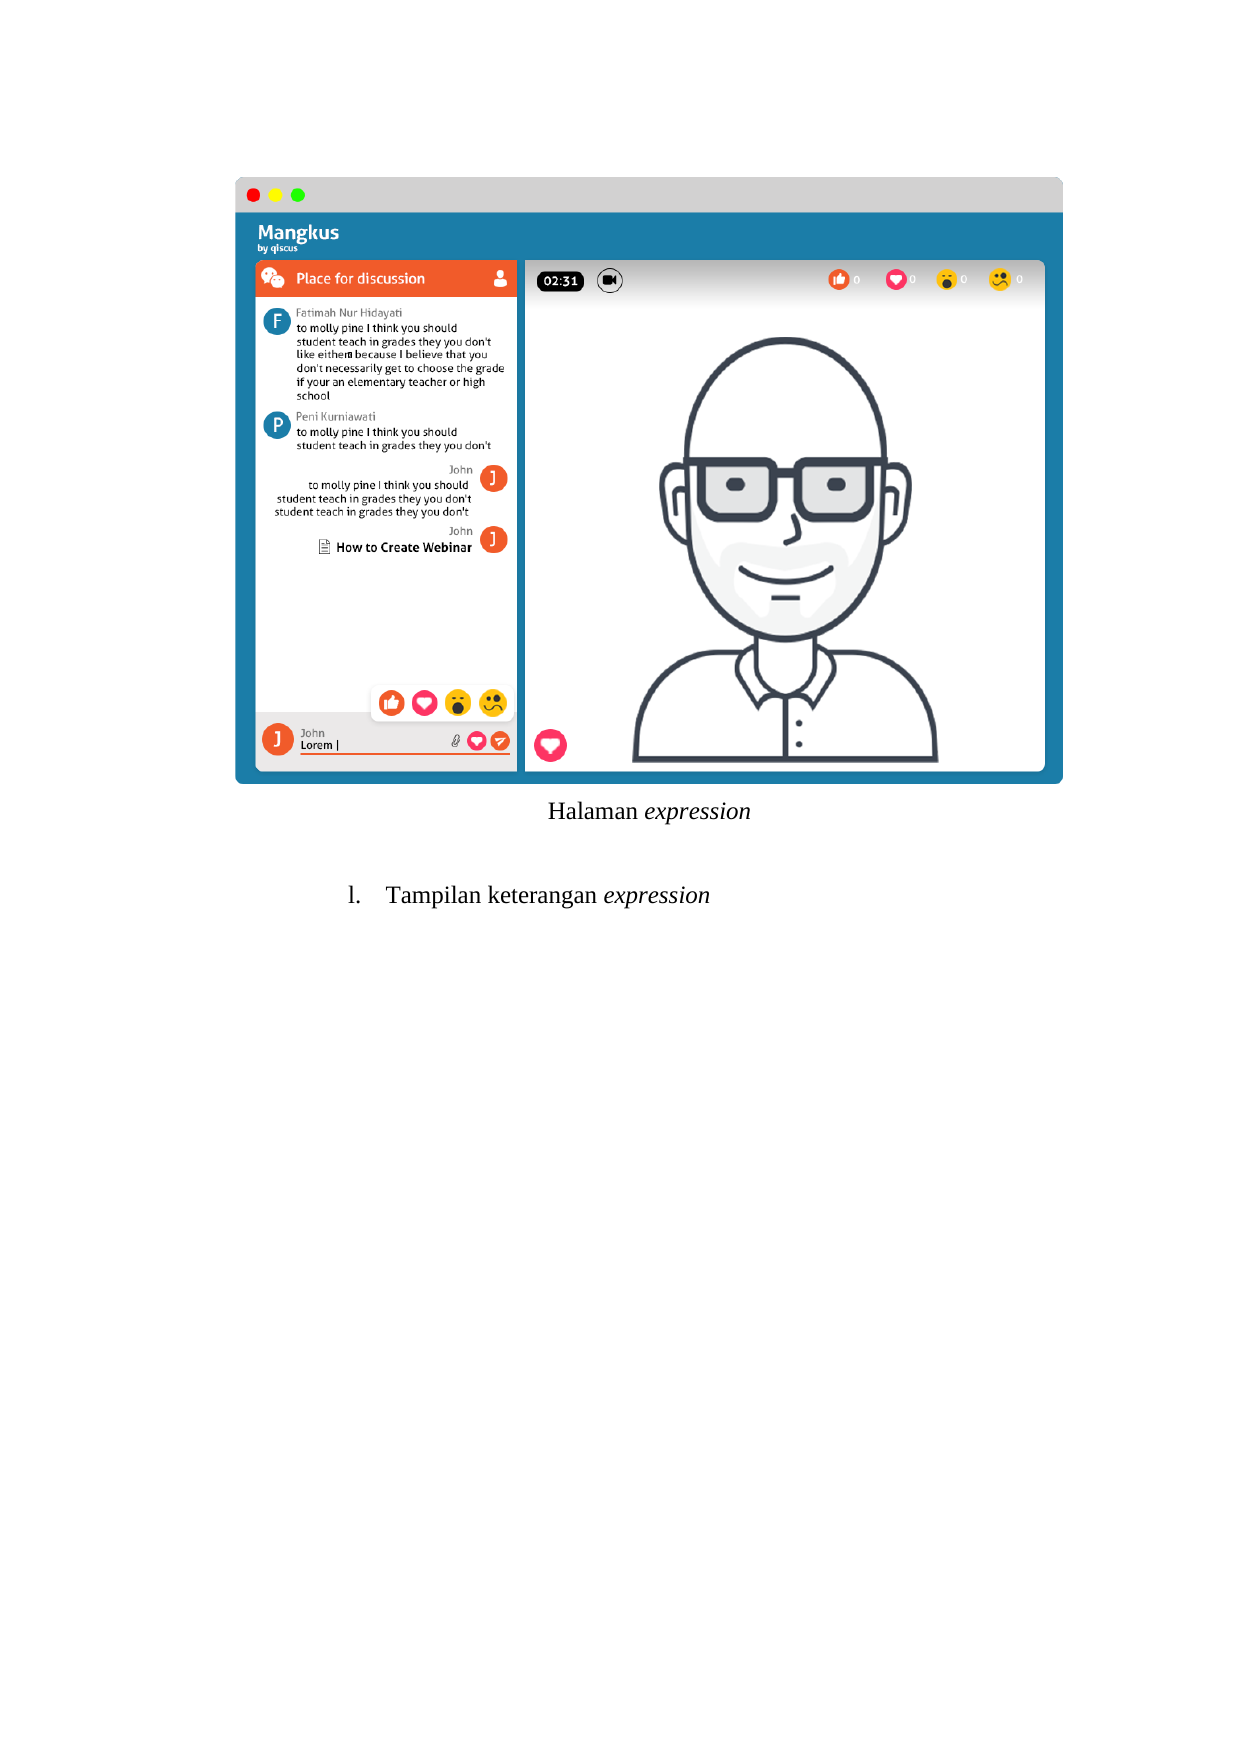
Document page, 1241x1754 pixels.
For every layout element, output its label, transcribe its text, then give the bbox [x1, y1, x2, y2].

text Halaman expression [235, 796, 1063, 825]
list Tampilan keterangan expression [348, 880, 1063, 909]
picture [235, 177, 1064, 784]
